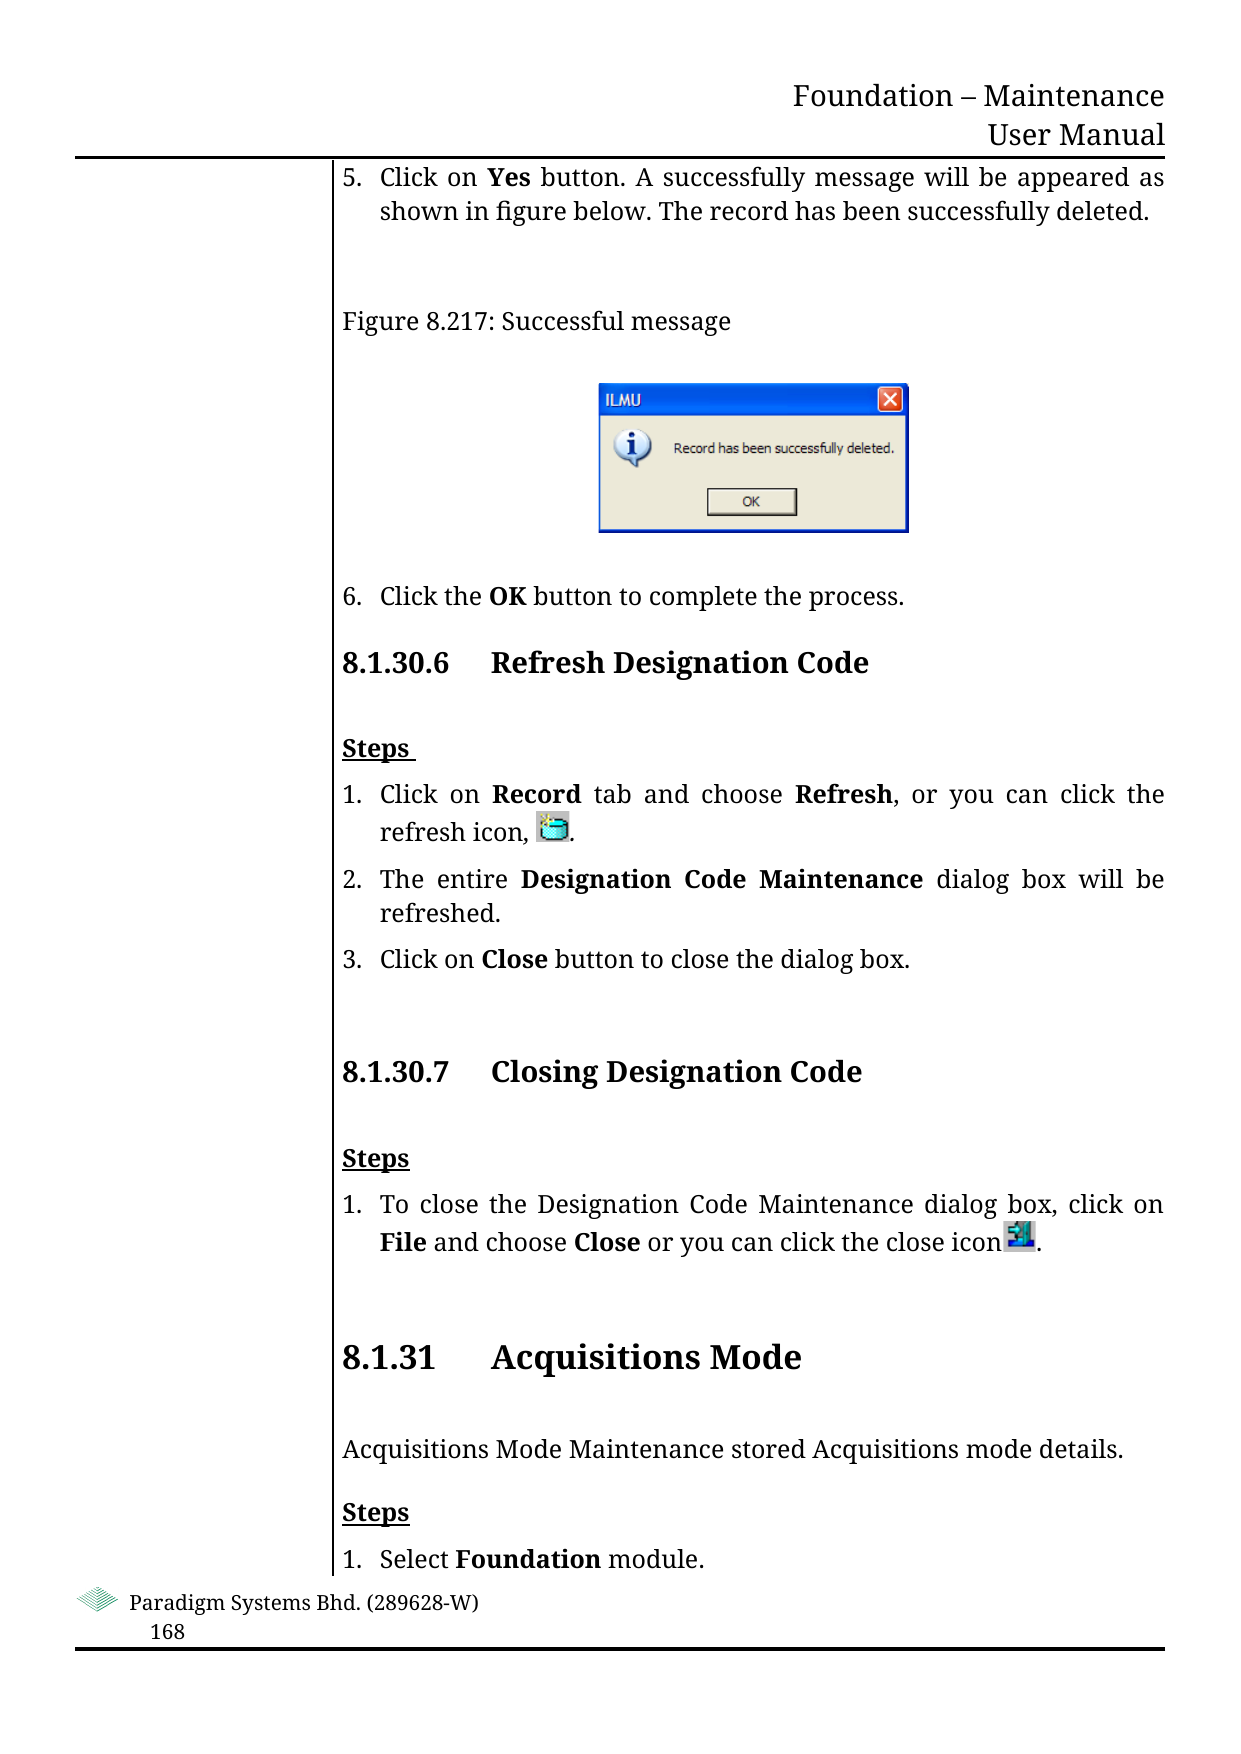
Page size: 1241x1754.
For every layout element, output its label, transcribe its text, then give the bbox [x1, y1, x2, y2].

subtitle Closing Designation Code [334, 1052, 1165, 1091]
list To close the Designation Code Maintenance dialog box, click on File and choose Close or you can click the close icon. [334, 1187, 1165, 1258]
picture [598, 383, 909, 533]
picture [1002, 1221, 1036, 1252]
text Steps [334, 1495, 1165, 1529]
text Steps [334, 1140, 1165, 1174]
list Click on Close button to close the dialog box. [334, 942, 1165, 976]
text Figure 8.217: Successful message [334, 303, 1165, 337]
list The entire Designation Code Maintenance dialog box will be refreshed. [334, 861, 1165, 929]
list Click on Yes button. A successfully message will be appeared as shown in figure below. The record has been successfully deleted. [332, 159, 1165, 228]
list Click on Record tab and choose Refresh, or you can click the refresh icon, . [334, 777, 1165, 849]
list Select Foundation module. [334, 1542, 1165, 1576]
subtitle Acquisitions Mode [334, 1334, 1165, 1379]
picture [536, 811, 570, 842]
picture [75, 1587, 119, 1612]
text Steps [334, 731, 1165, 765]
text Acquisitions Mode Maintenance stored Acquisitions mode details. [334, 1431, 1165, 1466]
list Click the OK button to complete the process. [334, 579, 1165, 613]
subtitle Refresh Designation Code [334, 642, 1165, 682]
